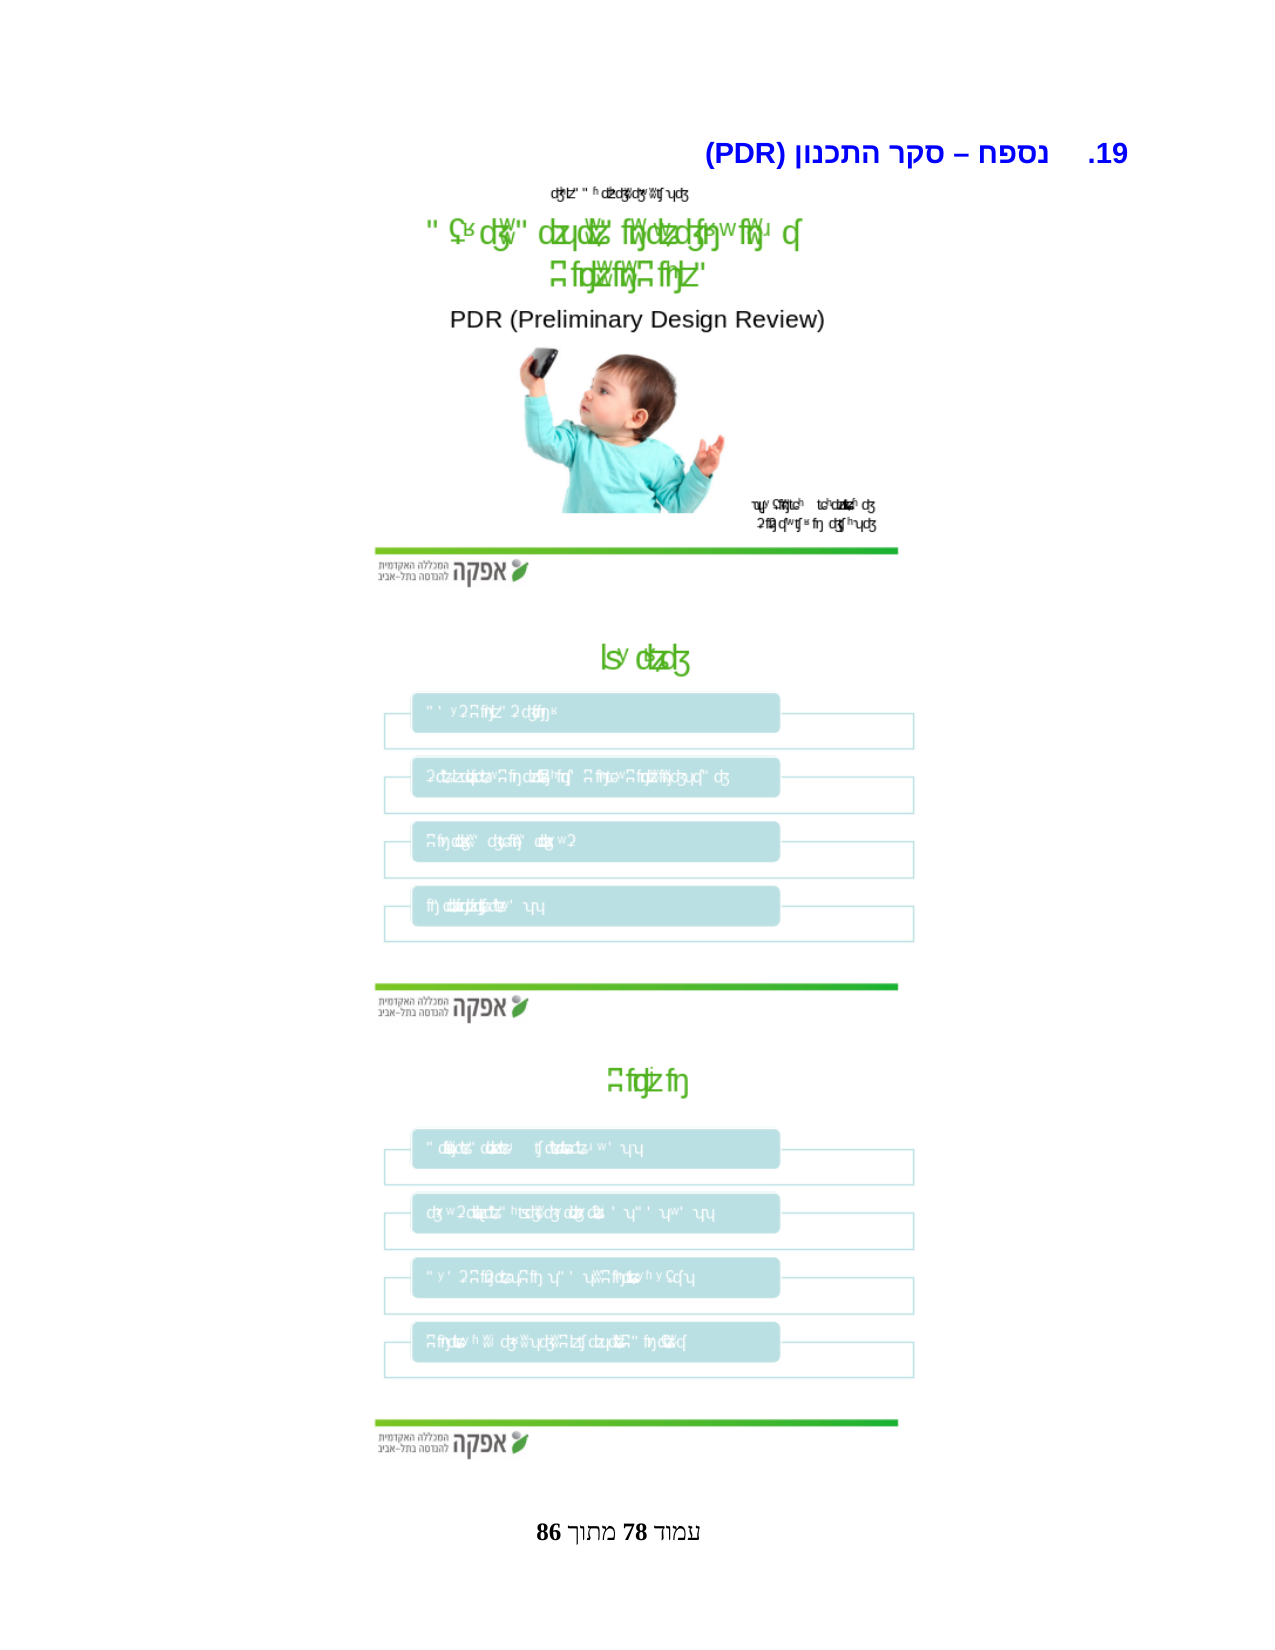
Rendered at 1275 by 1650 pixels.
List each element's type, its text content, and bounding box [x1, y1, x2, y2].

subtitle נספח – סקר התכנון (PDR) [112, 136, 1087, 169]
